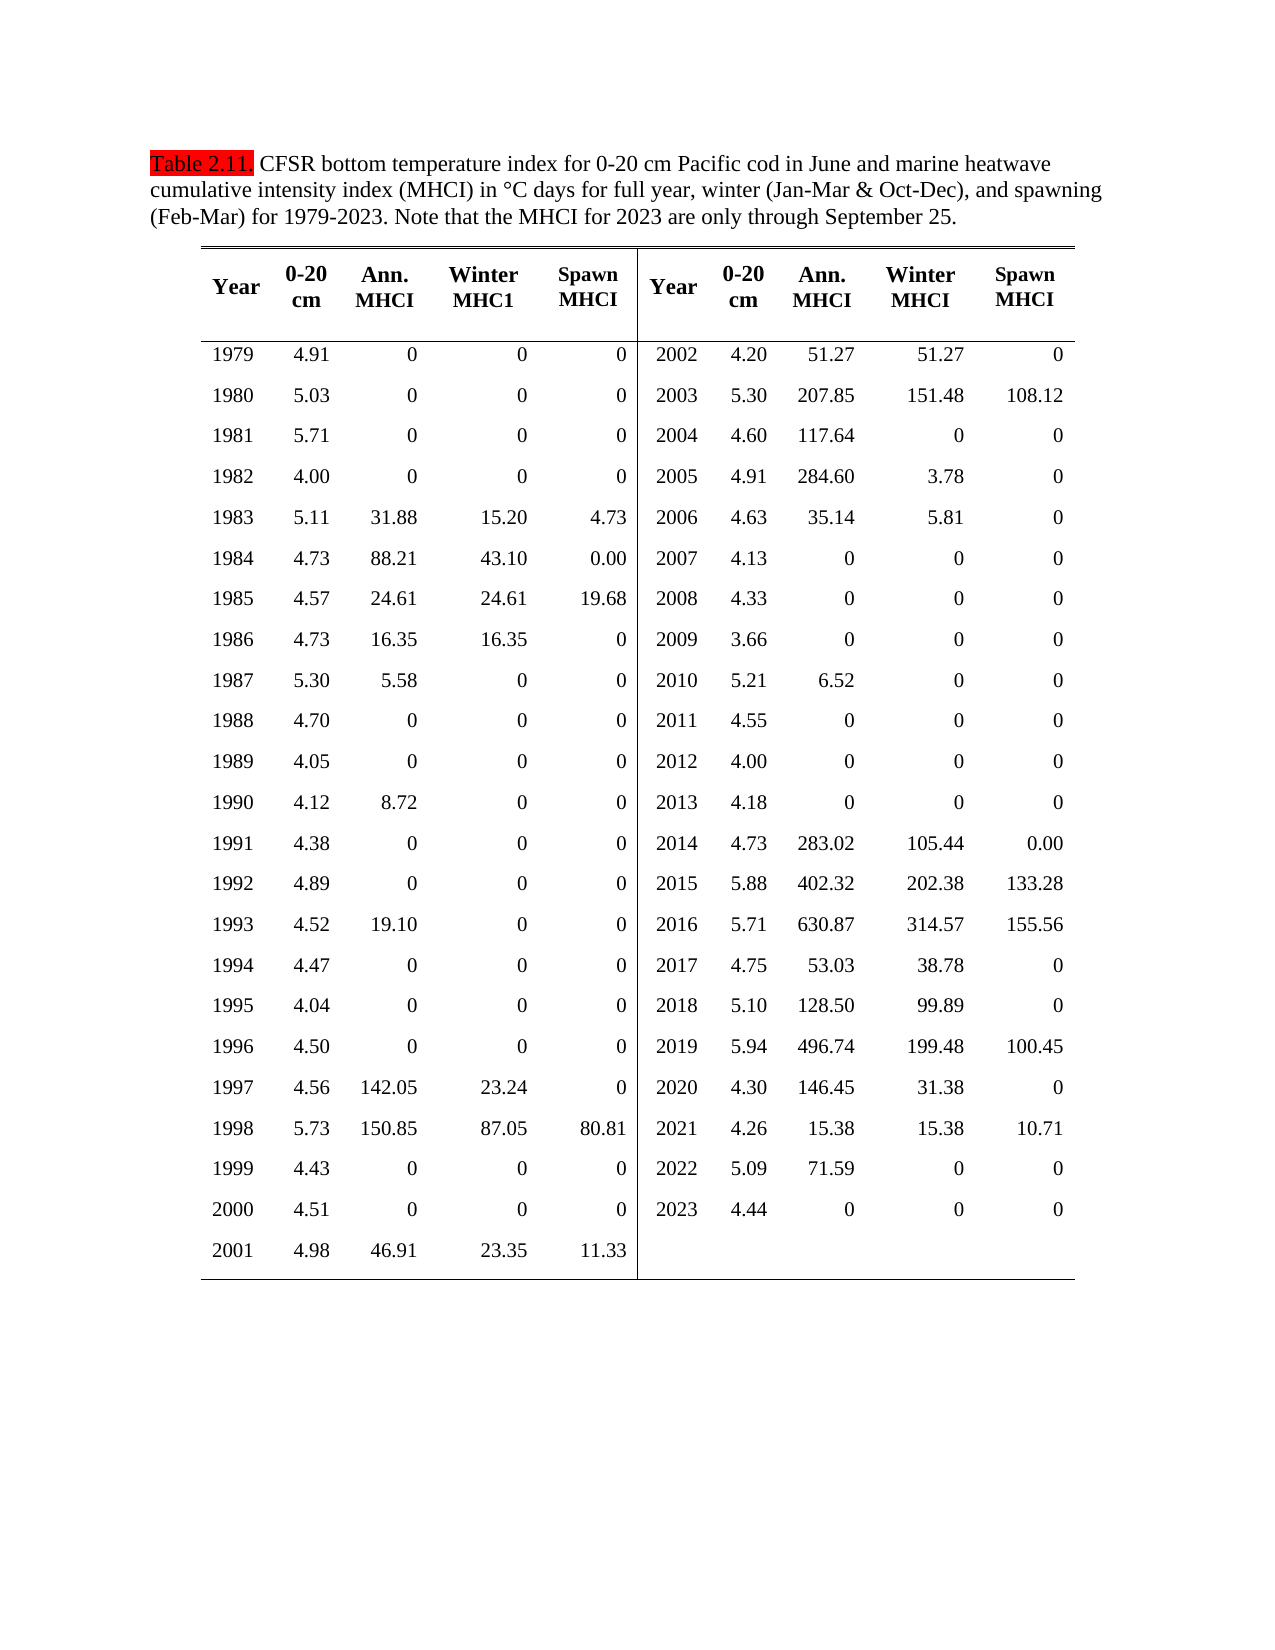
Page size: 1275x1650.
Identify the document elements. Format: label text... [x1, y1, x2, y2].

table_cell 4.00 [271, 464, 341, 505]
table_cell 51.27 [866, 342, 975, 382]
table_cell 0 [975, 342, 1074, 382]
table_cell 0 [538, 342, 637, 382]
table_cell 0 [341, 383, 428, 423]
table_cell 0 [341, 464, 428, 505]
table_cell 0 [538, 383, 637, 423]
table_header 0-20 cm [709, 249, 778, 341]
subtitle Table 2.11. CFSR bottom temperature index for 0-20 cm Pacific cod in June and marine heatwave cumulative intensity index (MHCI) in °C days for full year, winter (Jan-Mar & Oct-Dec), and spawning (Feb-Mar) for 1979-2023. Note that the MHCI for 2023 are only through September 25. [150, 150, 1125, 229]
table_cell 5.71 [271, 423, 341, 464]
table_cell 1982 [201, 464, 271, 505]
table_cell 5.30 [709, 383, 778, 423]
table_cell 5.03 [271, 383, 341, 423]
table_cell 4.60 [709, 423, 778, 464]
table_cell 284.60 [778, 464, 866, 505]
table_cell 0 [866, 423, 975, 464]
table_cell 151.48 [866, 383, 975, 423]
table_cell 3.78 [866, 464, 975, 505]
table_cell 207.85 [778, 383, 866, 423]
table_header Year [201, 249, 271, 341]
table_header Spawn MHCI [975, 249, 1074, 341]
table_cell 0 [341, 342, 428, 382]
table_cell 0 [341, 423, 428, 464]
table_cell 31.88 [341, 505, 428, 545]
table_cell 51.27 [778, 342, 866, 382]
table_cell 0 [538, 423, 637, 464]
table_header Winter MHC1 [428, 249, 538, 341]
table_cell 0 [975, 464, 1074, 505]
table_cell 2005 [638, 464, 709, 505]
table_cell 4.73 [538, 505, 637, 545]
table_header Ann. MHCI [778, 249, 866, 341]
table_header Winter MHCI [866, 249, 975, 341]
table_cell 1979 [201, 342, 271, 382]
table_header Ann. MHCI [341, 249, 428, 341]
table_cell 0 [428, 464, 538, 505]
table_cell 2002 [638, 342, 709, 382]
table_header Year [638, 249, 709, 341]
table_cell 4.91 [271, 342, 341, 382]
table_cell 0 [975, 423, 1074, 464]
table_cell 0 [428, 423, 538, 464]
table_cell 1983 [201, 505, 271, 545]
table_cell 108.12 [975, 383, 1074, 423]
table_cell 1981 [201, 423, 271, 464]
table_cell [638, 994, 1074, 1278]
table_cell 15.20 [428, 505, 538, 545]
table_cell 4.20 [709, 342, 778, 382]
table_cell 1980 [201, 383, 271, 423]
table_cell 117.64 [778, 423, 866, 464]
table_cell 0 [538, 464, 637, 505]
table_cell 0 [428, 342, 538, 382]
table_cell 4.91 [709, 464, 778, 505]
table_cell 2004 [638, 423, 709, 464]
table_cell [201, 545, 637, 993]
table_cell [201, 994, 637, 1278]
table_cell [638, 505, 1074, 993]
table_header Spawn MHCI [538, 249, 637, 341]
table_cell 5.11 [271, 505, 341, 545]
table_cell 2003 [638, 383, 709, 423]
table_cell 0 [428, 383, 538, 423]
table_header 0-20 cm [271, 249, 341, 341]
